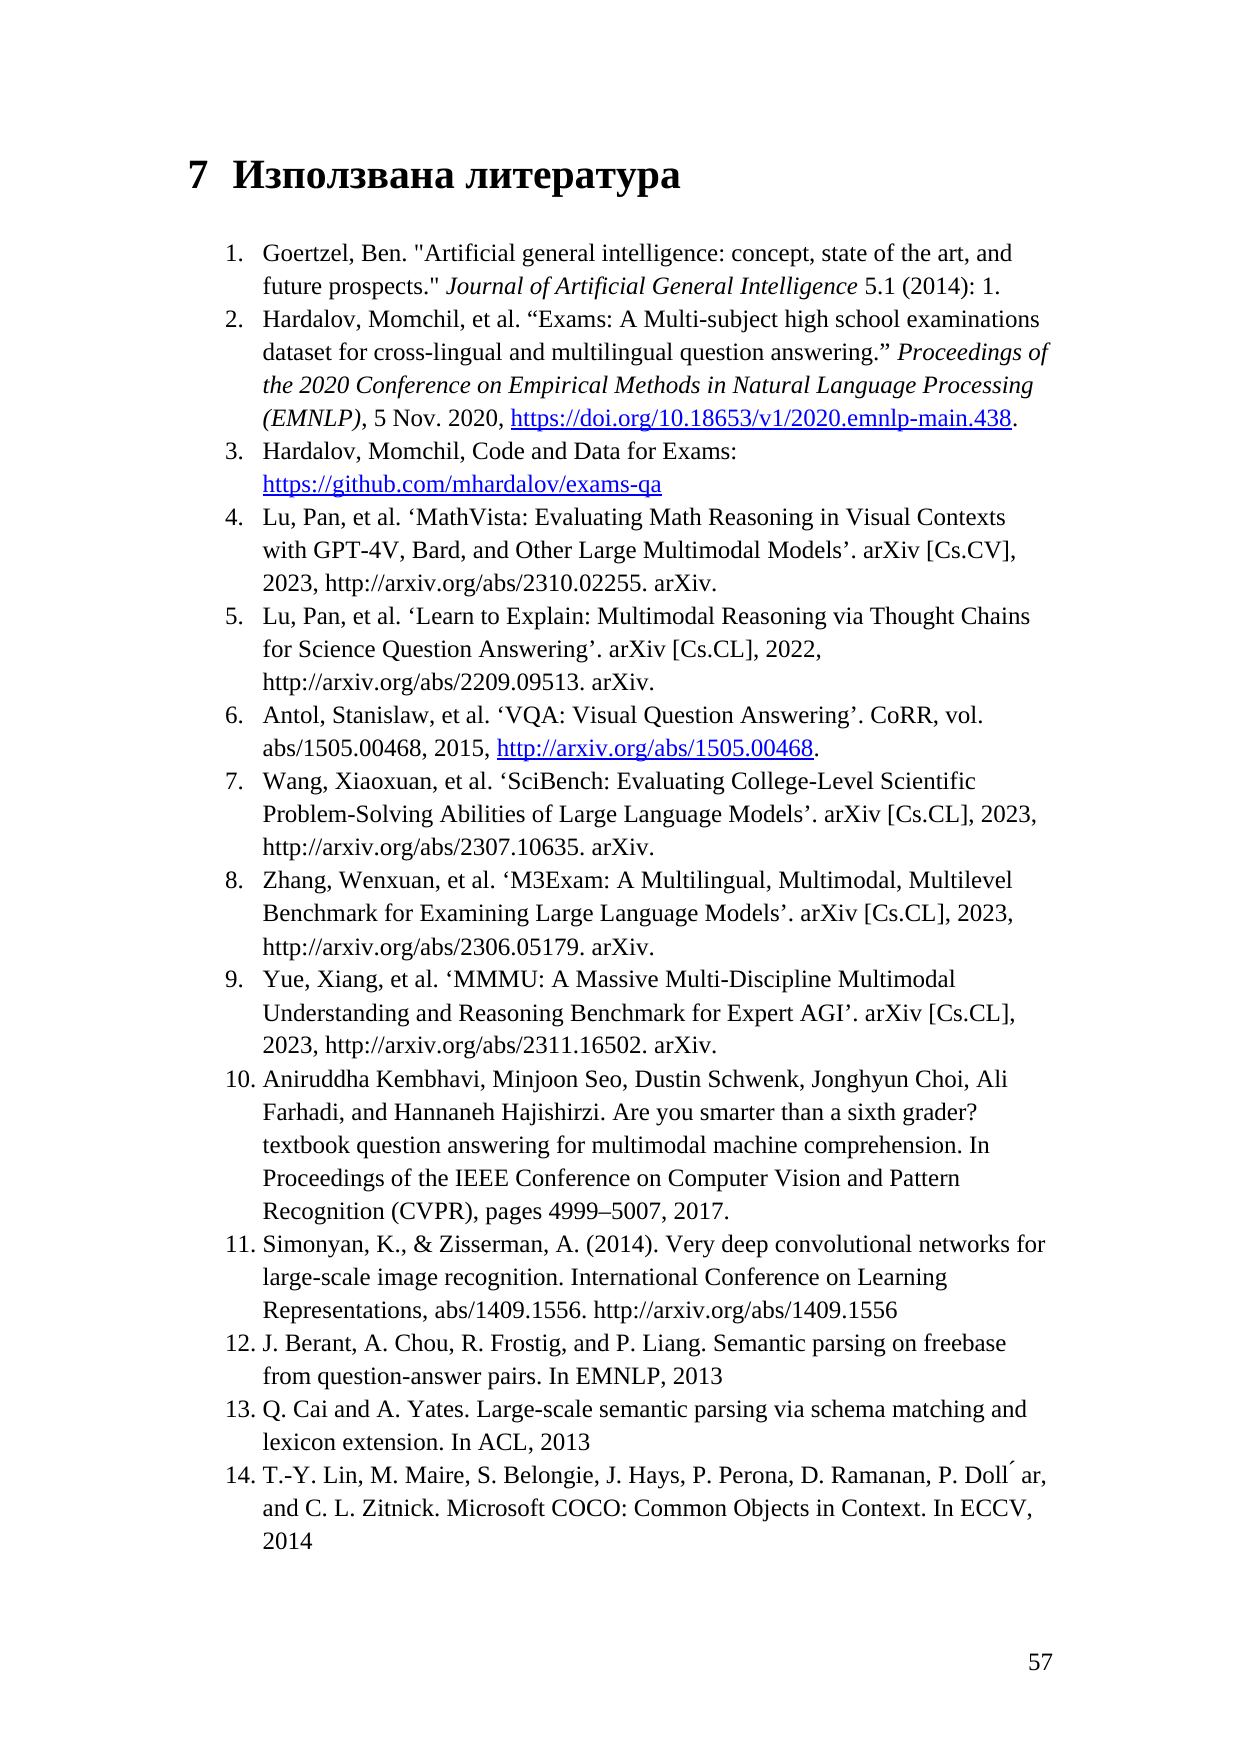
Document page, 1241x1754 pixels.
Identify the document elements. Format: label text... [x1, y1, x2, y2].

list T.-Y. Lin, M. Maire, S. Belongie, J. Hays, P. Perona, D. Ramanan, P. Doll ́ ar, and C. L. Zitnick. Microsoft COCO: Common Objects in Context. In ECCV, 2014 [225, 1460, 1053, 1555]
list Aniruddha Kembhavi, Minjoon Seo, Dustin Schwenk, Jonghyun Choi, Ali Farhadi, and Hannaneh Hajishirzi. Are you smarter than a sixth grader? textbook question answering for multimodal machine comprehension. In Proceedings of the IEEE Conference on Computer Vision and Pattern Recognition (CVPR), pages 4999–5007, 2017. [225, 1064, 1053, 1224]
list Zhang, Wenxuan, et al. ‘M3Exam: A Multilingual, Multimodal, Multilevel Benchmark for Examining Large Language Models’. arXiv [Cs.CL], 2023, http://arxiv.org/abs/2306.05179. arXiv. [225, 866, 1053, 960]
list Lu, Pan, et al. ‘MathVista: Evaluating Math Reasoning in Visual Contexts with GPT-4V, Bard, and Other Large Multimodal Models’. arXiv [Cs.CV], 2023, http://arxiv.org/abs/2310.02255. arXiv. [225, 502, 1053, 597]
list Hardalov, Momchil, Code and Data for Exams: https://github.com/mhardalov/exams-qa [225, 436, 1053, 498]
list Lu, Pan, et al. ‘Learn to Explain: Multimodal Reasoning via Thought Chains for Science Question Answering’. arXiv [Cs.CL], 2022, http://arxiv.org/abs/2209.09513. arXiv. [225, 601, 1053, 696]
list Simonyan, K., & Zisserman, A. (2014). Very deep convolutional networks for large-scale image recognition. International Conference on Learning Representations, abs/1409.1556. http://arxiv.org/abs/1409.1556 [225, 1229, 1053, 1323]
list Goertzel, Ben. "Artificial general intelligence: concept, state of the art, and future prospects." Journal of Artificial General Intelligence 5.1 (2014): 1. [225, 238, 1053, 300]
list Yue, Xiang, et al. ‘MMMU: A Massive Multi-Discipline Multimodal Understanding and Reasoning Benchmark for Expert AGI’. arXiv [Cs.CL], 2023, http://arxiv.org/abs/2311.16502. arXiv. [225, 964, 1053, 1059]
list J. Berant, A. Chou, R. Frostig, and P. Liang. Semantic parsing on freebase from question-answer pairs. In EMNLP, 2013 [225, 1328, 1053, 1389]
list Q. Cai and A. Yates. Large-scale semantic parsing via schema matching and lexicon extension. In ACL, 2013 [225, 1394, 1053, 1456]
list Hardalov, Momchil, et al. “Exams: A Multi-subject high school examinations dataset for cross-lingual and multilingual question answering.” Proceedings of the 2020 Conference on Empirical Methods in Natural Language Processing (EMNLP), 5 Nov. 2020, https://doi.org/10.18653/v1/2020.emnlp-main.438. [225, 304, 1053, 432]
list Wang, Xiaoxuan, et al. ‘SciBench: Evaluating College-Level Scientific Problem-Solving Abilities of Large Language Models’. arXiv [Cs.CL], 2023, http://arxiv.org/abs/2307.10635. arXiv. [225, 766, 1053, 861]
subtitle Използвана литература [187, 150, 1053, 198]
list Antol, Stanislaw, et al. ‘VQA: Visual Question Answering’. CoRR, vol. abs/1505.00468, 2015, http://arxiv.org/abs/1505.00468. [225, 700, 1053, 762]
